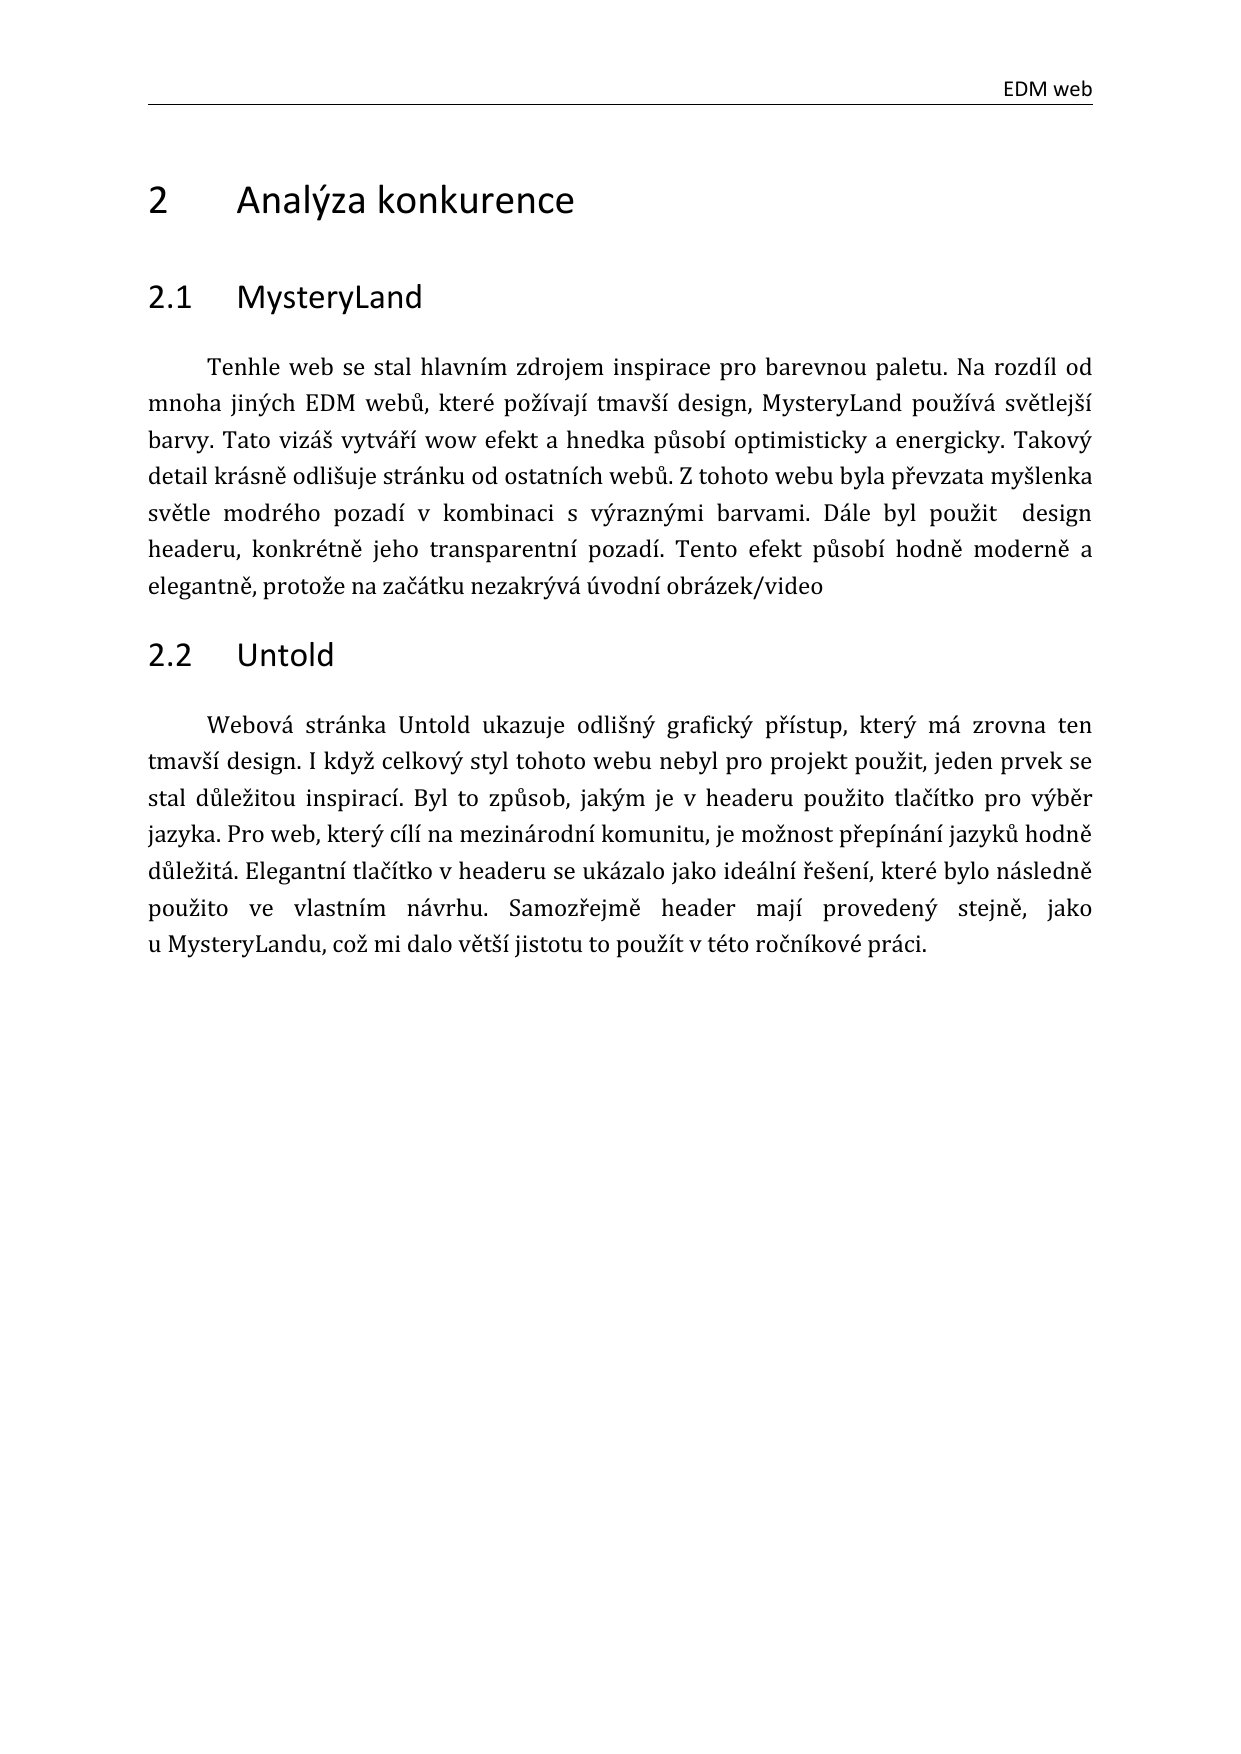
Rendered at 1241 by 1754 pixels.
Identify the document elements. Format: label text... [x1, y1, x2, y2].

subtitle Untold [148, 632, 1093, 675]
subtitle MysteryLand [148, 274, 1093, 317]
subtitle Analýza konkurence [148, 173, 1093, 223]
text Tenhle web se stal hlavním zdrojem inspirace pro barevnou paletu. Na rozdíl od mnoha jiných EDM webů, které požívají tmavší design, MysteryLand používá světlejší barvy. Tato vizáš vytváří wow efekt a hnedka působí optimisticky a energicky. Takový detail krásně odlišuje stránku od ostatních webů. Z tohoto webu byla převzata myšlenka světle modrého pozadí v kombinaci s výraznými barvami. Dále byl použit design headeru, konkrétně jeho transparentní pozadí. Tento efekt působí hodně moderně a elegantně, protože na začátku nezakrývá úvodní obrázek/video [148, 351, 1093, 600]
text Webová stránka Untold ukazuje odlišný grafický přístup, který má zrovna ten tmavší design. I když celkový styl tohoto webu nebyl pro projekt použit, jeden prvek se stal důležitou inspirací. Byl to způsob, jakým je v headeru použito tlačítko pro výběr jazyka. Pro web, který cílí na mezinárodní komunitu, je možnost přepínání jazyků hodně důležitá. Elegantní tlačítko v headeru se ukázalo jako ideální řešení, které bylo následně použito ve vlastním návrhu. Samozřejmě header mají provedený stejně, jako u MysteryLandu, což mi dalo větší jistotu to použít v této ročníkové práci. [148, 709, 1093, 958]
